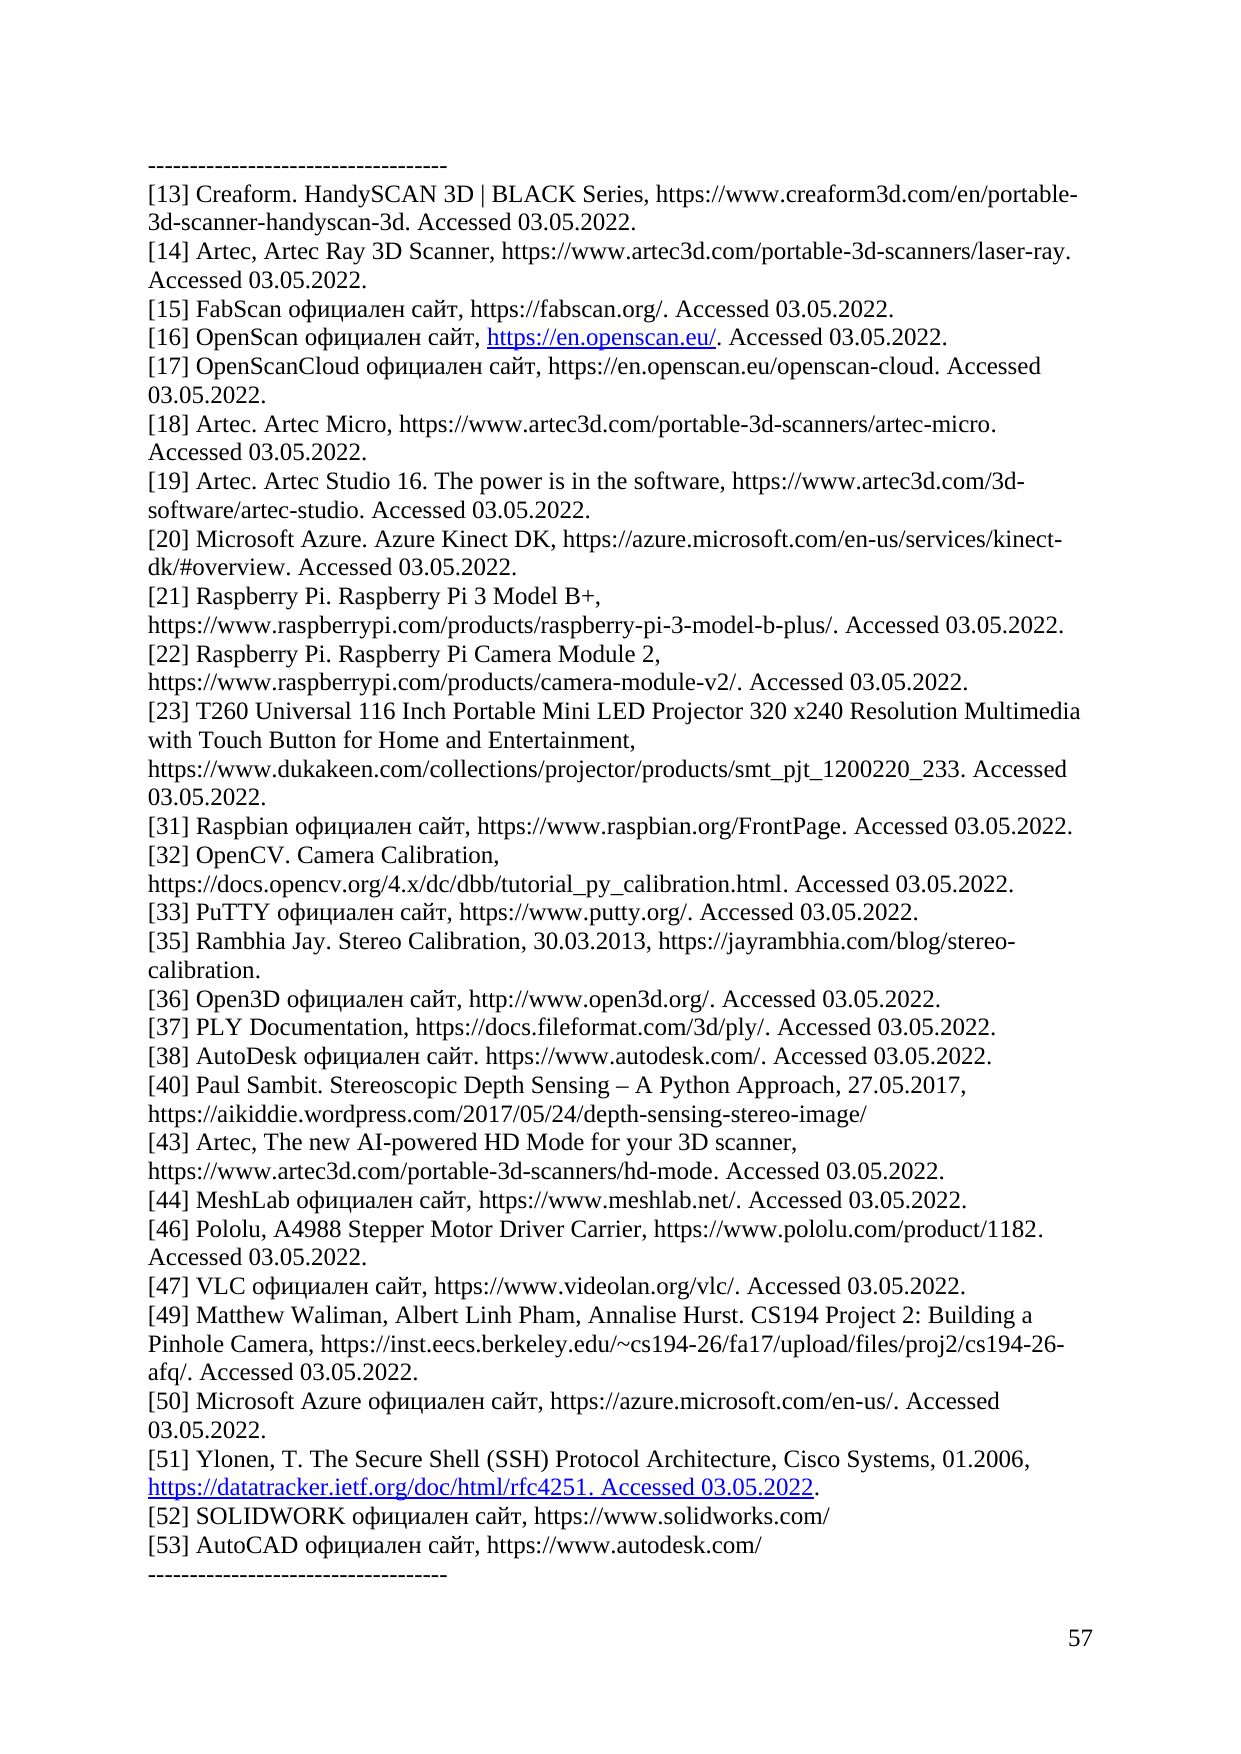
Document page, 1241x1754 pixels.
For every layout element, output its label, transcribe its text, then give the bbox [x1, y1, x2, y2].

text [31] Raspbian официален сайт, https://www.raspbian.org/FrontPage. Accessed 03.05.2022. [148, 811, 1093, 840]
text [35] Rambhia Jay. Stereo Calibration, 30.03.2013, https://jayrambhia.com/blog/stereo-calibration. [148, 926, 1093, 984]
text [43] Artec, The new AI-powered HD Mode for your 3D scanner, https://www.artec3d.com/portable-3d-scanners/hd-mode. Accessed 03.05.2022. [148, 1127, 1093, 1185]
text ------------------------------------ [148, 150, 1093, 179]
text [23] T260 Universal 116 Inch Portable Mini LED Projector 320 x240 Resolution Multimedia with Touch Button for Home and Entertainment, https://www.dukakeen.com/collections/projector/products/smt_pjt_1200220_233. Accessed 03.05.2022. [148, 696, 1093, 811]
text [16] OpenScan официален сайт, https://en.openscan.eu/. Accessed 03.05.2022. [148, 322, 1093, 351]
text [52] SOLIDWORK официален сайт, https://www.solidworks.com/ [148, 1501, 1093, 1530]
text [36] Open3D официален сайт, http://www.open3d.org/. Accessed 03.05.2022. [148, 984, 1093, 1012]
text [14] Artec, Artec Ray 3D Scanner, https://www.artec3d.com/portable-3d-scanners/laser-ray. Accessed 03.05.2022. [148, 236, 1093, 294]
text [38] AutoDesk официален сайт. https://www.autodesk.com/. Accessed 03.05.2022. [148, 1041, 1093, 1070]
text [46] Pololu, A4988 Stepper Motor Driver Carrier, https://www.pololu.com/product/1182. Accessed 03.05.2022. [148, 1214, 1093, 1271]
text [47] VLC официален сайт, https://www.videolan.org/vlc/. Accessed 03.05.2022. [148, 1271, 1093, 1300]
text [20] Microsoft Azure. Azure Kinect DK, https://azure.microsoft.com/en-us/services/kinect-dk/#overview. Accessed 03.05.2022. [148, 524, 1093, 581]
text [21] Raspberry Pi. Raspberry Pi 3 Model B+, https://www.raspberrypi.com/products/raspberry-pi-3-model-b-plus/. Accessed 03.05.2022. [148, 581, 1093, 639]
text [40] Paul Sambit. Stereoscopic Depth Sensing – A Python Approach, 27.05.2017, https://aikiddie.wordpress.com/2017/05/24/depth-sensing-stereo-image/ [148, 1070, 1093, 1127]
text [19] Artec. Artec Studio 16. The power is in the software, https://www.artec3d.com/3d-software/artec-studio. Accessed 03.05.2022. [148, 466, 1093, 524]
text [17] OpenScanCloud официален сайт, https://en.openscan.eu/openscan-cloud. Accessed 03.05.2022. [148, 351, 1093, 409]
text [33] PuTTY официален сайт, https://www.putty.org/. Accessed 03.05.2022. [148, 897, 1093, 926]
text [13] Creaform. HandySCAN 3D | BLACK Series, https://www.creaform3d.com/en/portable-3d-scanner-handyscan-3d. Accessed 03.05.2022. [148, 179, 1093, 236]
text [22] Raspberry Pi. Raspberry Pi Camera Module 2, https://www.raspberrypi.com/products/camera-module-v2/. Accessed 03.05.2022. [148, 639, 1093, 696]
text [15] FabScan официален сайт, https://fabscan.org/. Accessed 03.05.2022. [148, 294, 1093, 322]
text [51] Ylonen, T. The Secure Shell (SSH) Protocol Architecture, Cisco Systems, 01.2006, https://datatracker.ietf.org/doc/html/rfc4251. Accessed 03.05.2022. [148, 1444, 1093, 1501]
text [37] PLY Documentation, https://docs.fileformat.com/3d/ply/. Accessed 03.05.2022. [148, 1012, 1093, 1041]
text [53] AutoCAD официален сайт, https://www.autodesk.com/ [148, 1530, 1093, 1559]
text [50] Microsoft Azure официален сайт, https://azure.microsoft.com/en-us/. Accessed 03.05.2022. [148, 1386, 1093, 1444]
text [49] Matthew Waliman, Albert Linh Pham, Annalise Hurst. CS194 Project 2: Building a Pinhole Camera, https://inst.eecs.berkeley.edu/~cs194-26/fa17/upload/files/proj2/cs194-26-afq/. Accessed 03.05.2022. [148, 1300, 1093, 1386]
text [18] Artec. Artec Micro, https://www.artec3d.com/portable-3d-scanners/artec-micro. Accessed 03.05.2022. [148, 409, 1093, 466]
text [44] MeshLab официален сайт, https://www.meshlab.net/. Accessed 03.05.2022. [148, 1185, 1093, 1214]
text ------------------------------------ [148, 1559, 1093, 1587]
text [32] OpenCV. Camera Calibration, https://docs.opencv.org/4.x/dc/dbb/tutorial_py_calibration.html. Accessed 03.05.2022. [148, 840, 1093, 897]
